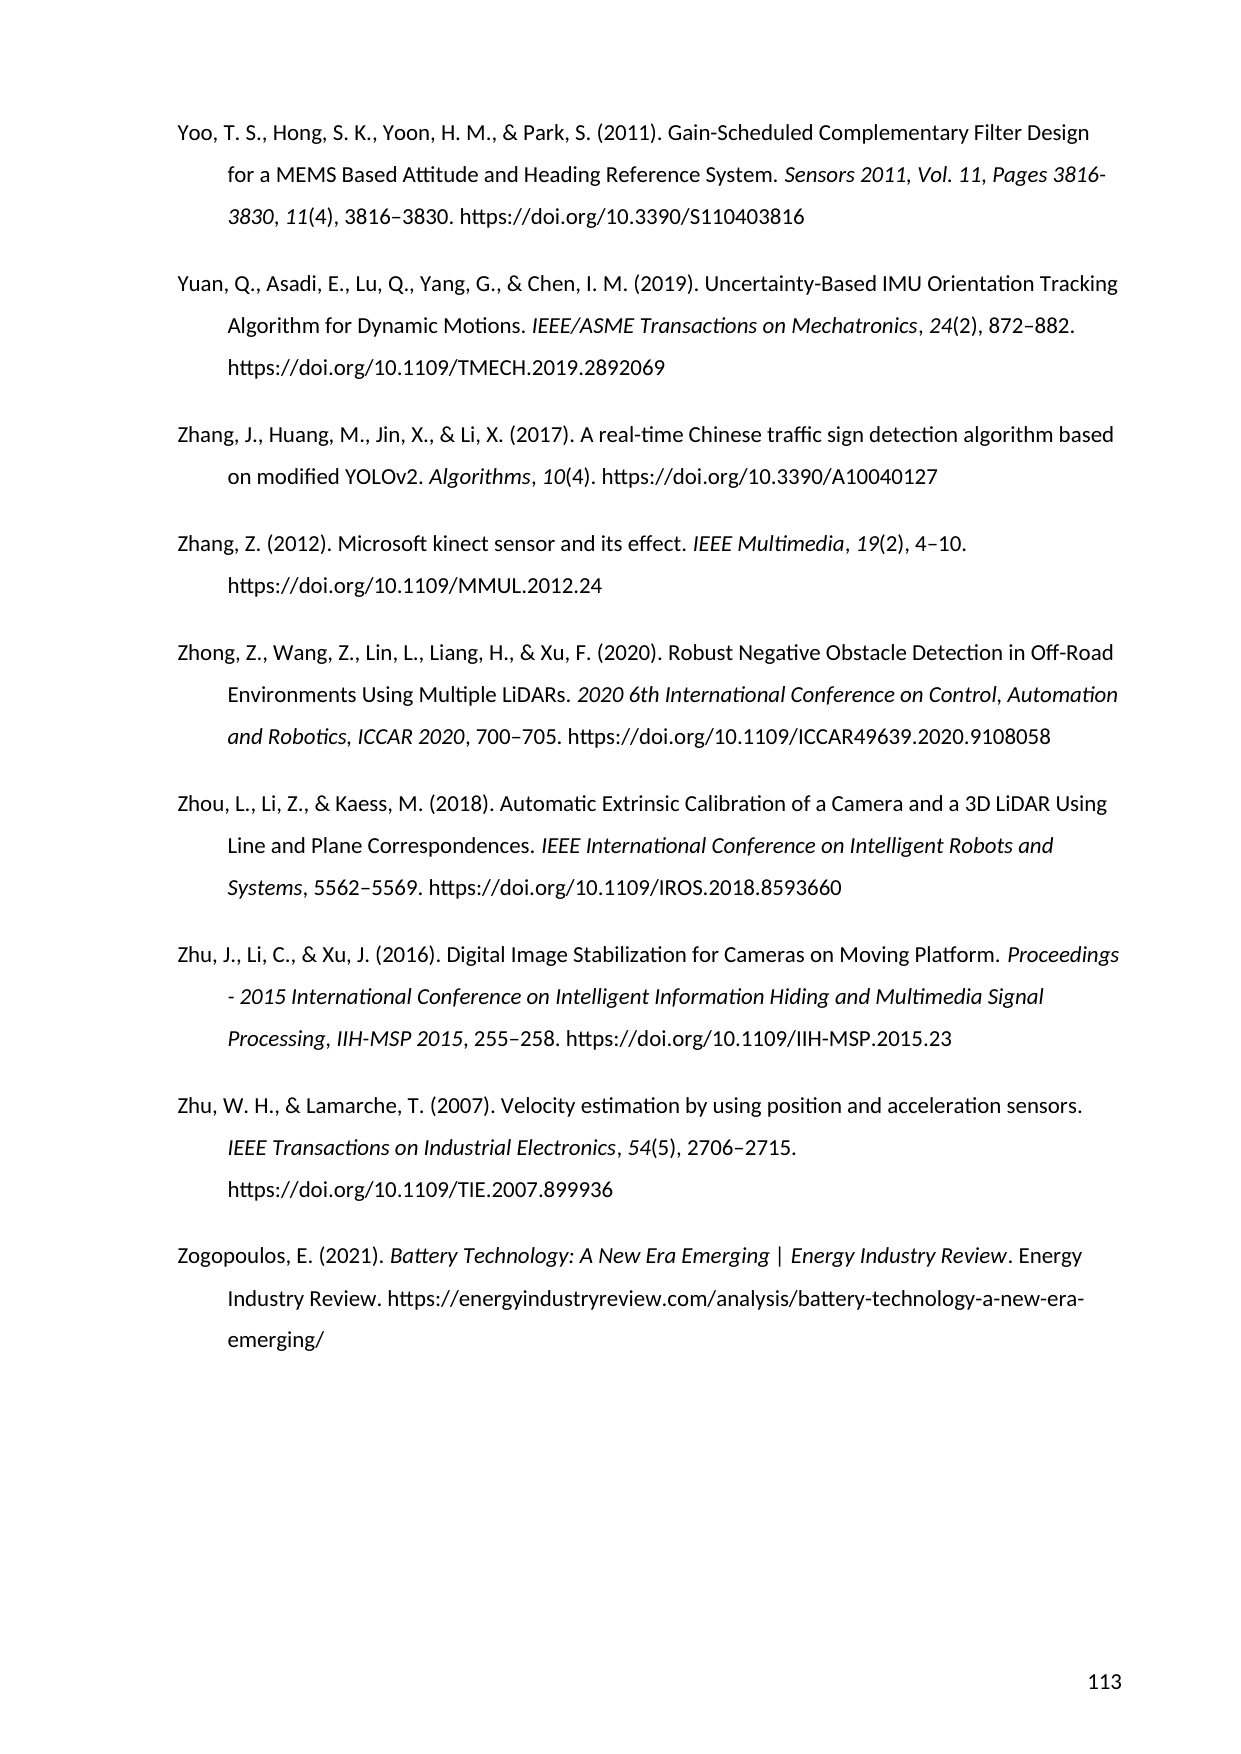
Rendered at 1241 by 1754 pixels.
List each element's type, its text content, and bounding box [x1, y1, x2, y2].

text Zhang, J., Huang, M., Jin, X., & Li, X. (2017). A real-time Chinese traffic sign detection algorithm based on modified YOLOv2. Algorithms, 10(4). https://doi.org/10.3390/A10040127 [177, 420, 1122, 490]
text Zhu, J., Li, C., & Xu, J. (2016). Digital Image Stabilization for Cameras on Moving Platform. Proceedings - 2015 International Conference on Intelligent Information Hiding and Multimedia Signal Processing, IIH-MSP 2015, 255–258. https://doi.org/10.1109/IIH-MSP.2015.23 [177, 940, 1122, 1052]
text Yuan, Q., Asadi, E., Lu, Q., Yang, G., & Chen, I. M. (2019). Uncertainty-Based IMU Orientation Tracking Algorithm for Dynamic Motions. IEEE/ASME Transactions on Mechatronics, 24(2), 872–882. https://doi.org/10.1109/TMECH.2019.2892069 [177, 269, 1122, 381]
text Zhu, W. H., & Lamarche, T. (2007). Velocity estimation by using position and acceleration sensors. IEEE Transactions on Industrial Electronics, 54(5), 2706–2715. https://doi.org/10.1109/TIE.2007.899936 [177, 1091, 1122, 1203]
text Zhou, L., Li, Z., & Kaess, M. (2018). Automatic Extrinsic Calibration of a Camera and a 3D LiDAR Using Line and Plane Correspondences. IEEE International Conference on Intelligent Robots and Systems, 5562–5569. https://doi.org/10.1109/IROS.2018.8593660 [177, 789, 1122, 901]
text Zhang, Z. (2012). Microsoft kinect sensor and its effect. IEEE Multimedia, 19(2), 4–10. https://doi.org/10.1109/MMUL.2012.24 [177, 529, 1122, 599]
text Zogopoulos, E. (2021). Battery Technology: A New Era Emerging | Energy Industry Review. Energy Industry Review. https://energyindustryreview.com/analysis/battery-technology-a-new-era-emerging/ [177, 1242, 1122, 1354]
text Zhong, Z., Wang, Z., Lin, L., Liang, H., & Xu, F. (2020). Robust Negative Obstacle Detection in Off-Road Environments Using Multiple LiDARs. 2020 6th International Conference on Control, Automation and Robotics, ICCAR 2020, 700–705. https://doi.org/10.1109/ICCAR49639.2020.9108058 [177, 638, 1122, 750]
text Yoo, T. S., Hong, S. K., Yoon, H. M., & Park, S. (2011). Gain-Scheduled Complementary Filter Design for a MEMS Based Attitude and Heading Reference System. Sensors 2011, Vol. 11, Pages 3816-3830, 11(4), 3816–3830. https://doi.org/10.3390/S110403816 [177, 118, 1122, 230]
